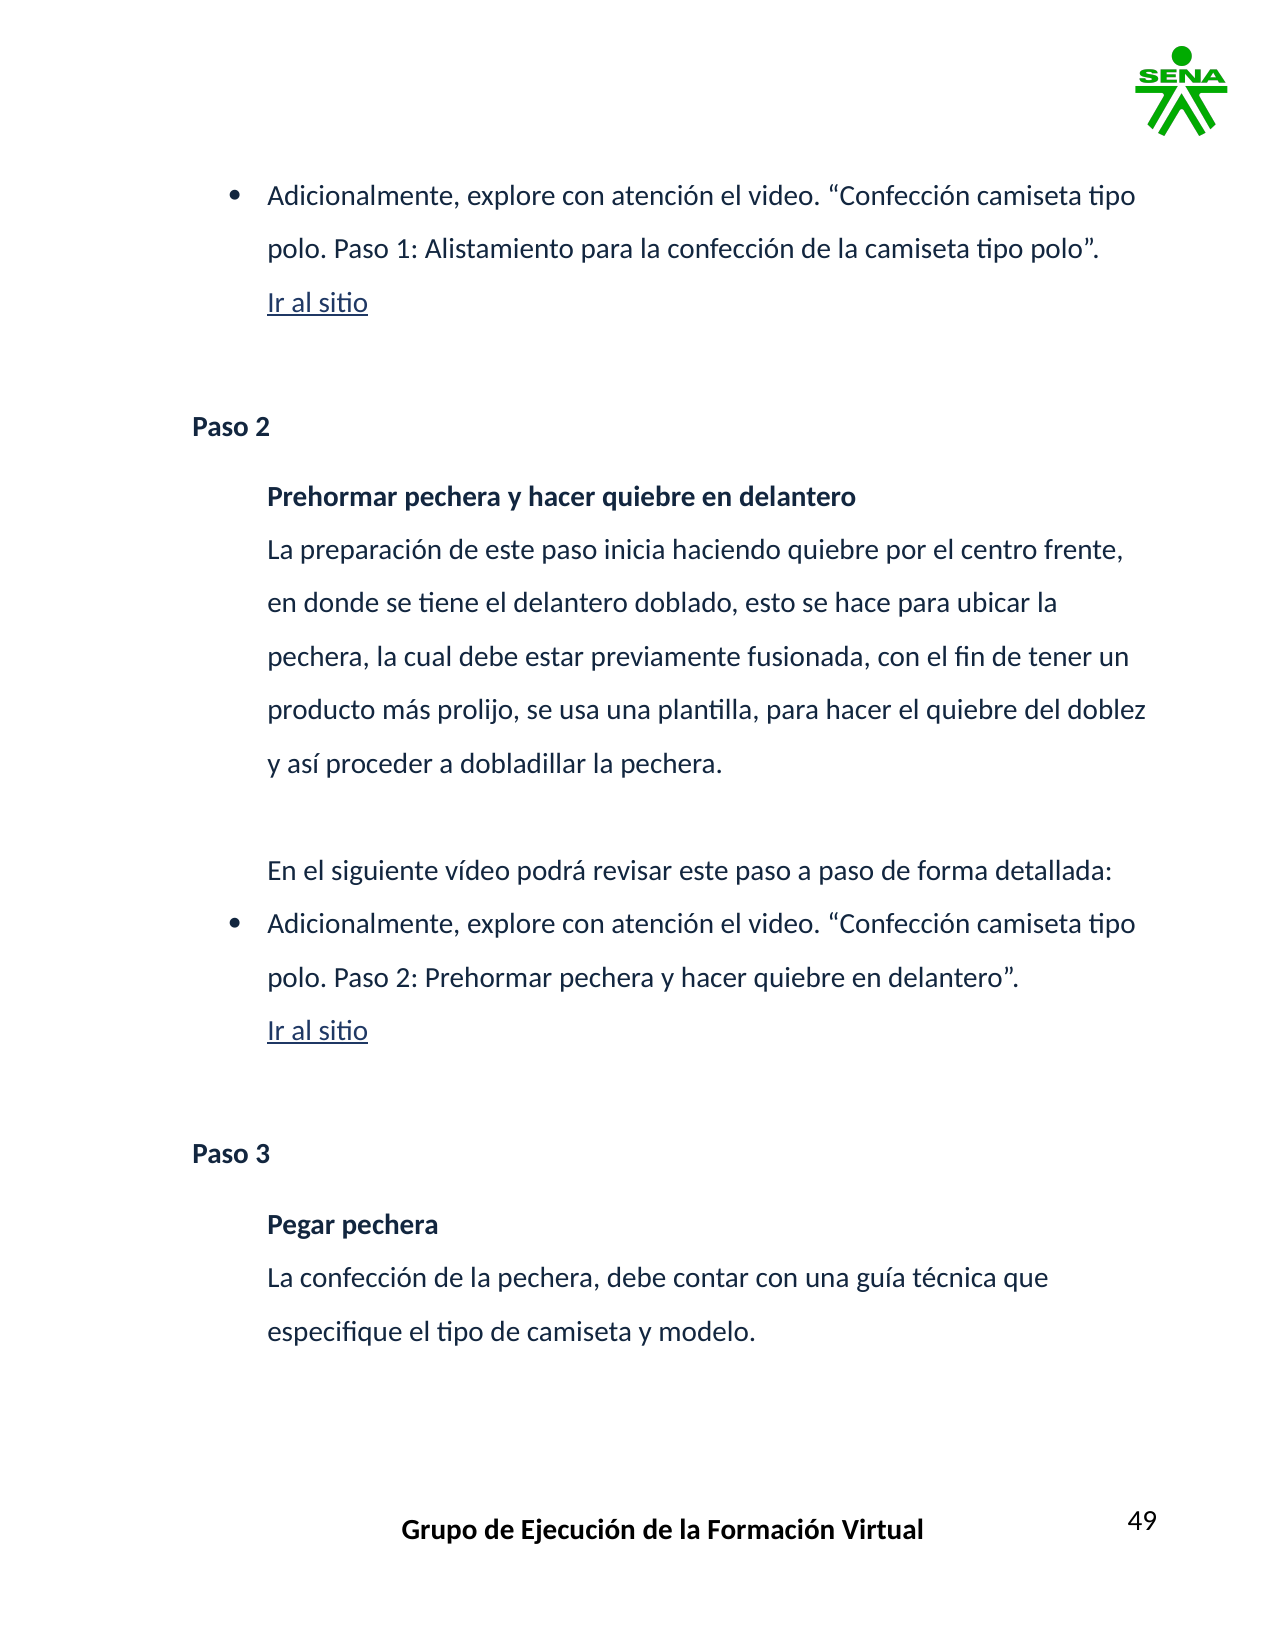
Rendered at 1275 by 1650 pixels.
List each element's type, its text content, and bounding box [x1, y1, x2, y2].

text Paso 2 [118, 408, 1157, 443]
list Adicionalmente, explore con atención el video. “Confección camiseta tipo polo. Paso 2: Prehormar pechera y hacer quiebre en delantero”. [229, 905, 1157, 994]
list Prehormar pechera y hacer quiebre en delantero [267, 478, 1157, 513]
picture [1135, 46, 1228, 136]
list Ir al sitio [267, 1012, 1157, 1048]
list Pegar pechera [267, 1206, 1157, 1241]
text Paso 3 [118, 1136, 1157, 1171]
list En el siguiente vídeo podrá revisar este paso a paso de forma detallada: [267, 852, 1157, 887]
list Ir al sitio [267, 284, 1157, 320]
list La preparación de este paso inicia haciendo quiebre por el centro frente, en donde se tiene el delantero doblado, esto se hace para ubicar la pechera, la cual debe estar previamente fusionada, con el fin de tener un producto más prolijo, se usa una plantilla, para hacer el quiebre del doblez y así proceder a dobladillar la pechera. [267, 531, 1157, 781]
list Adicionalmente, explore con atención el video. “Confección camiseta tipo polo. Paso 1: Alistamiento para la confección de la camiseta tipo polo”. [229, 177, 1157, 266]
list La confección de la pechera, debe contar con una guía técnica que especifique el tipo de camiseta y modelo. [267, 1259, 1157, 1348]
